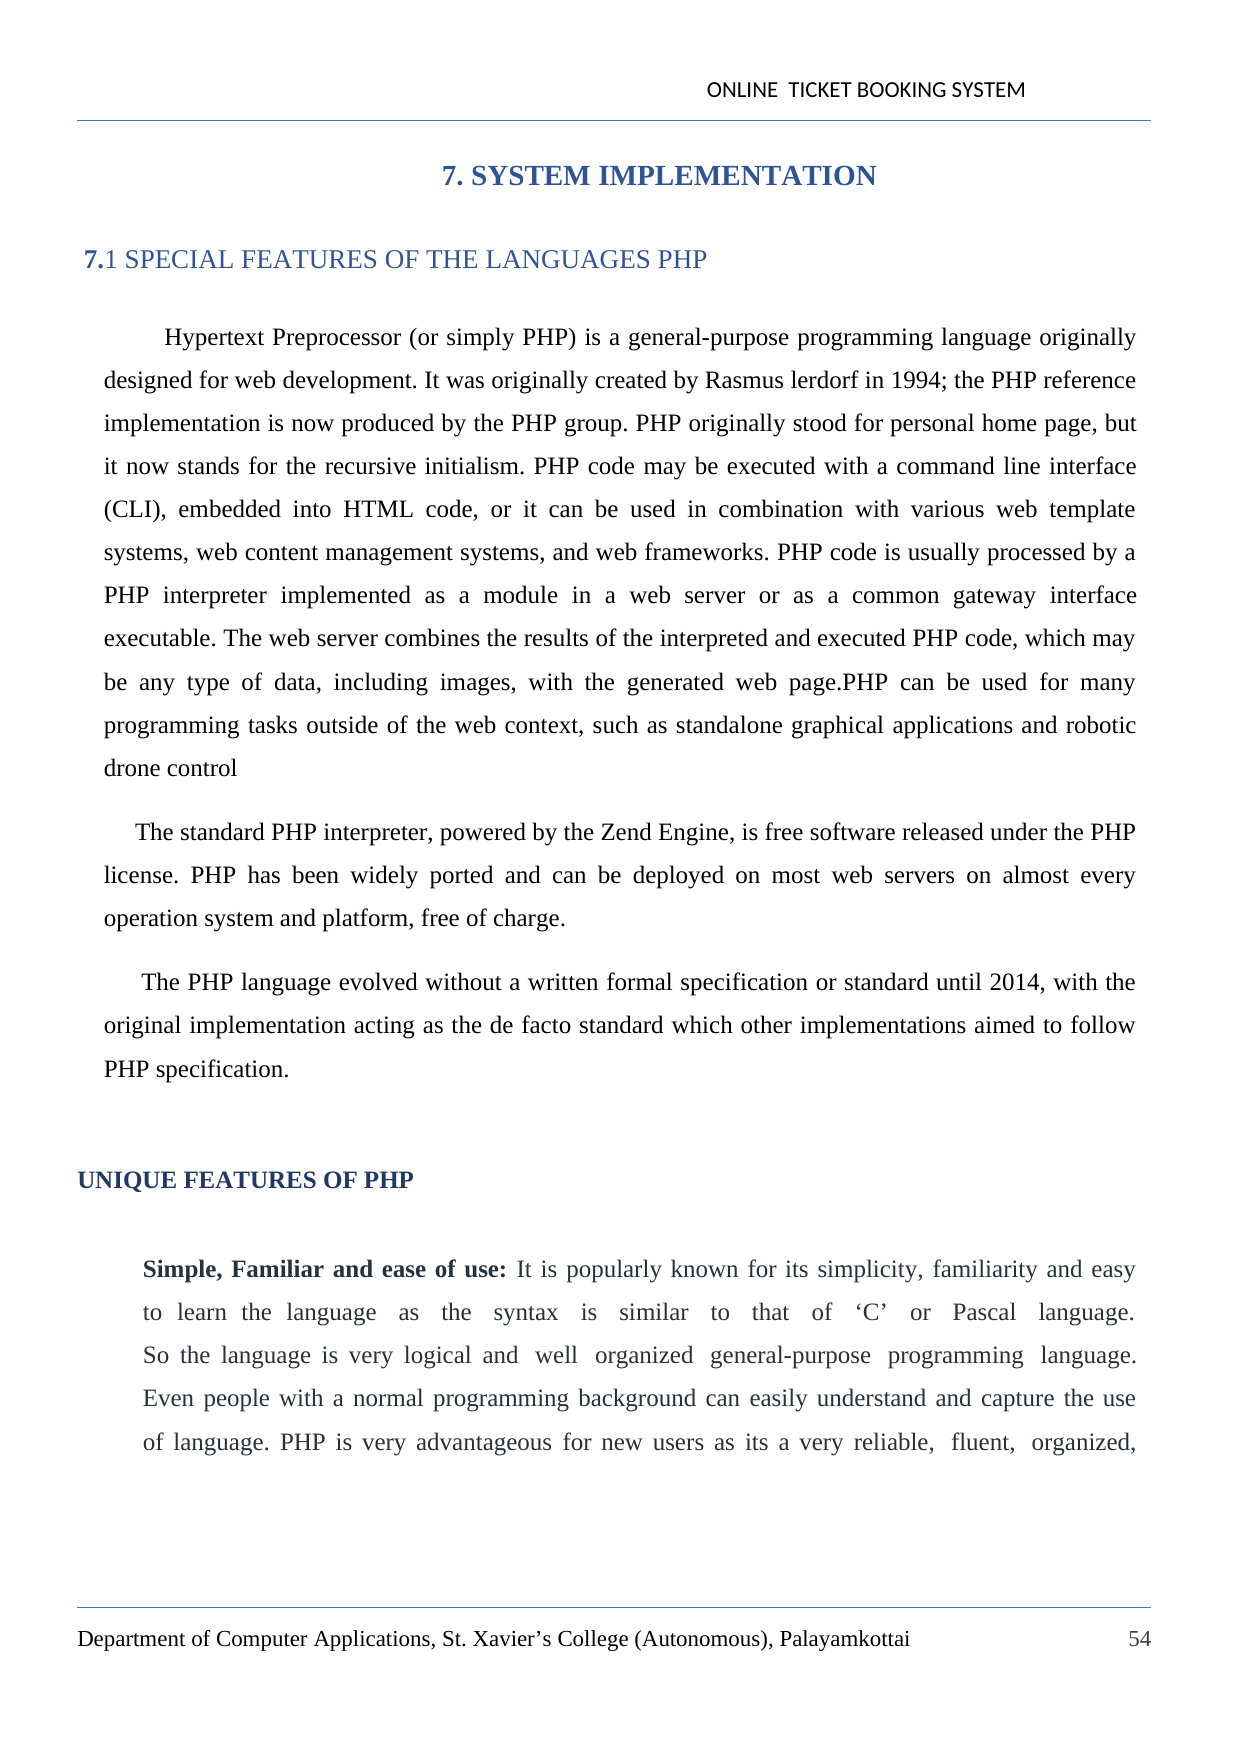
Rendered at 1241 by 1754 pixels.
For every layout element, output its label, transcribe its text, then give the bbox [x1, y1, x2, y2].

text Hypertext Preprocessor (or simply PHP) is a general-purpose programming language originally designed for web development. It was originally created by Rasmus lerdorf in 1994; the PHP reference implementation is now produced by the PHP group. PHP originally stood for personal home page, but it now stands for the recursive initialism. PHP code may be executed with a command line interface (CLI), embedded into HTML code, or it can be used in combination with various web template systems, web content management systems, and web frameworks. PHP code is usually processed by a PHP interpreter implemented as a module in a web server or as a common gateway interface executable. The web server combines the results of the interpreted and executed PHP code, which may be any type of data, including images, with the generated web page.PHP can be used for many programming tasks outside of the web context, such as standalone graphical applications and robotic drone control [103, 322, 1137, 782]
subtitle UNIQUE FEATURES OF PHP [77, 1166, 1151, 1194]
text The standard PHP interpreter, powered by the Zend Engine, is free software released under the PHP license. PHP has been widely ported and can be deployed on most web servers on almost every operation system and platform, free of charge. [103, 817, 1138, 932]
subtitle 7.1 SPECIAL FEATURES OF THE LANGUAGES PHP [77, 244, 1151, 275]
text The PHP language evolved without a written formal specification or standard until 2014, with the original implementation acting as the de facto standard which other implementations aimed to follow PHP specification. [103, 967, 1137, 1082]
subtitle 7. SYSTEM IMPLEMENTATION [77, 158, 1151, 192]
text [143, 1254, 1137, 1455]
